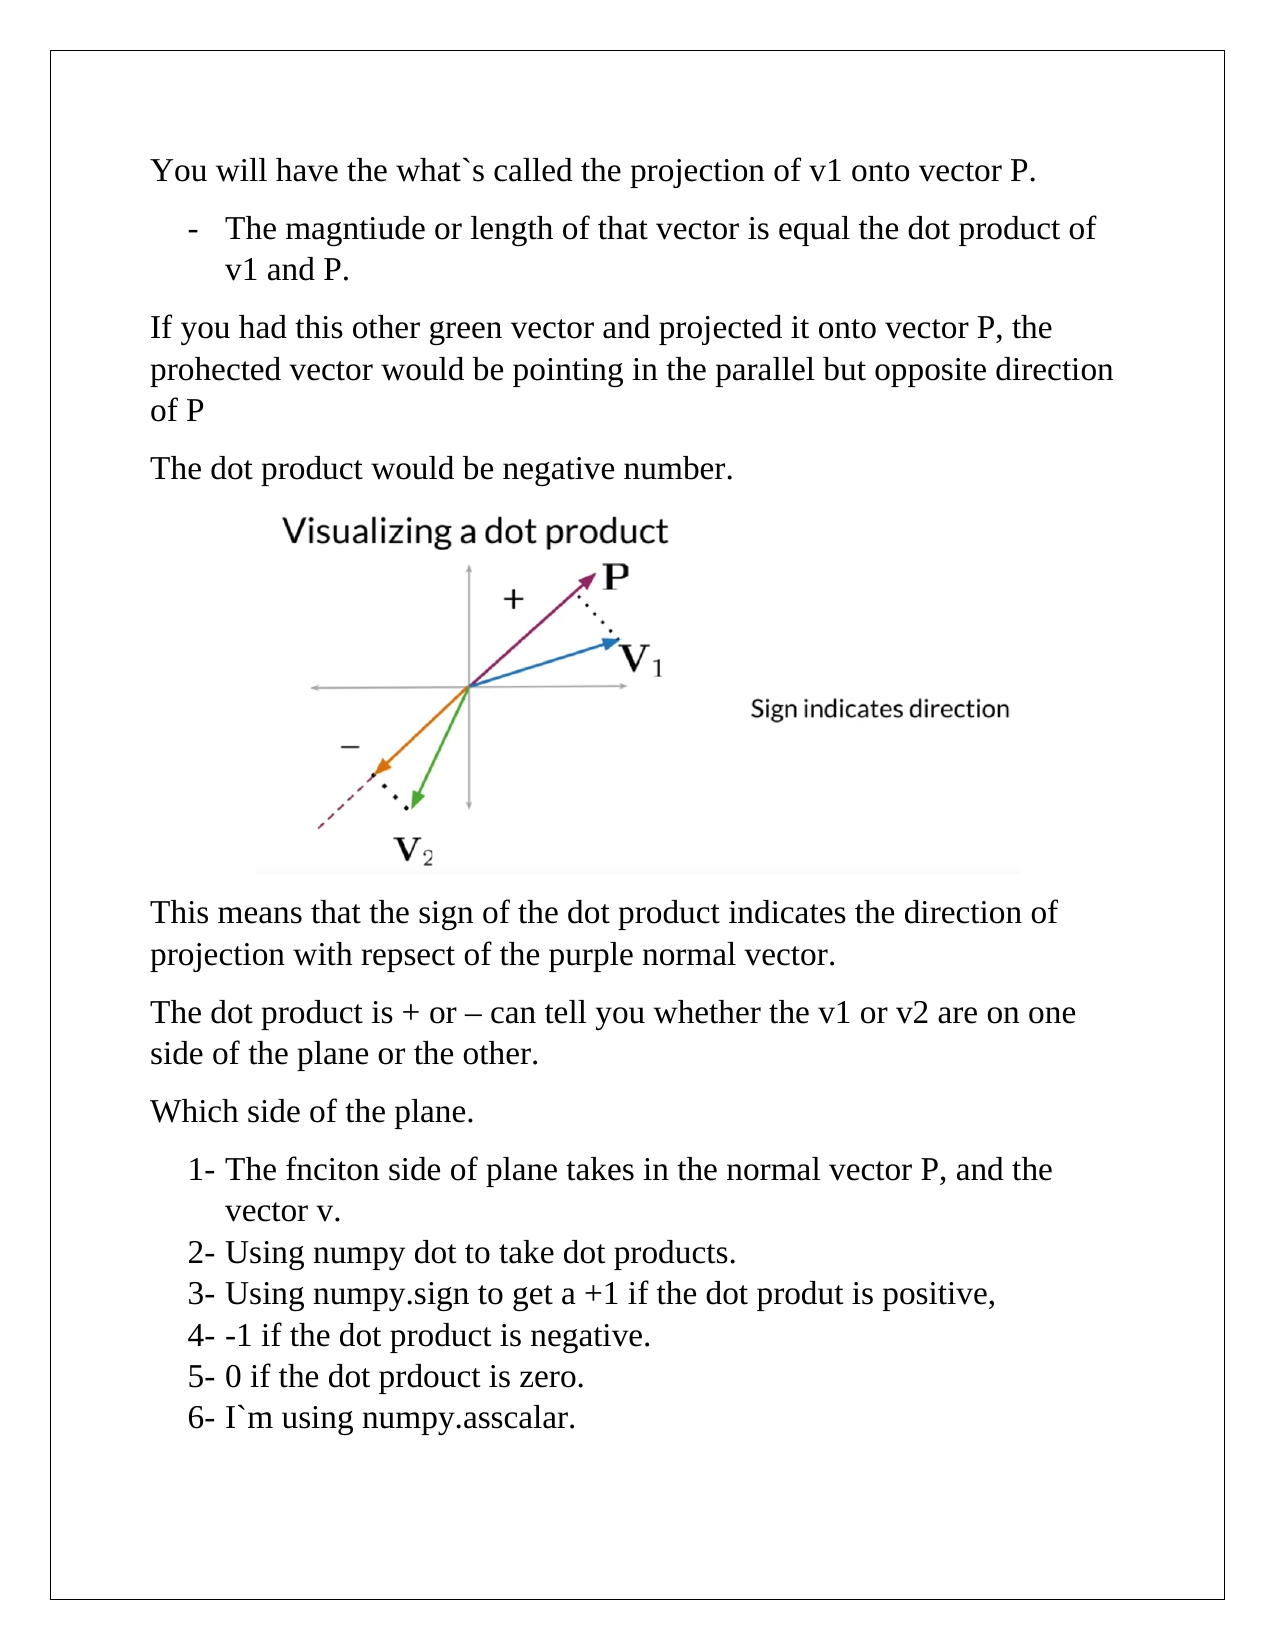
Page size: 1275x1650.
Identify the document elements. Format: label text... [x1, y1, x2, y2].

text This means that the sign of the dot product indicates the direction of projection with repsect of the purple normal vector. [150, 893, 1125, 972]
list 0 if the dot prdouct is zero. [187, 1356, 1125, 1394]
list The fnciton side of plane takes in the normal vector P, and the vector v. [187, 1149, 1125, 1229]
picture [254, 506, 1021, 874]
list Using numpy dot to take dot products. [187, 1232, 1125, 1270]
text The dot product would be negative number. [150, 448, 1125, 486]
text The dot product is + or – can tell you whether the v1 or v2 are on one side of the plane or the other. [150, 992, 1125, 1072]
list -1 if the dot product is negative. [187, 1315, 1125, 1353]
text If you had this other green vector and projected it onto vector P, the prohected vector would be pointing in the parallel but opposite direction of P [150, 307, 1125, 428]
list Using numpy.sign to get a +1 if the dot produt is positive, [187, 1273, 1125, 1312]
list I`m using numpy.asscalar. [187, 1397, 1125, 1436]
text You will have the what`s called the projection of v1 onto vector P. [150, 150, 1125, 188]
text Which side of the plane. [150, 1091, 1125, 1130]
list The magntiude or length of that vector is equal the dot product of v1 and P. [187, 208, 1125, 288]
